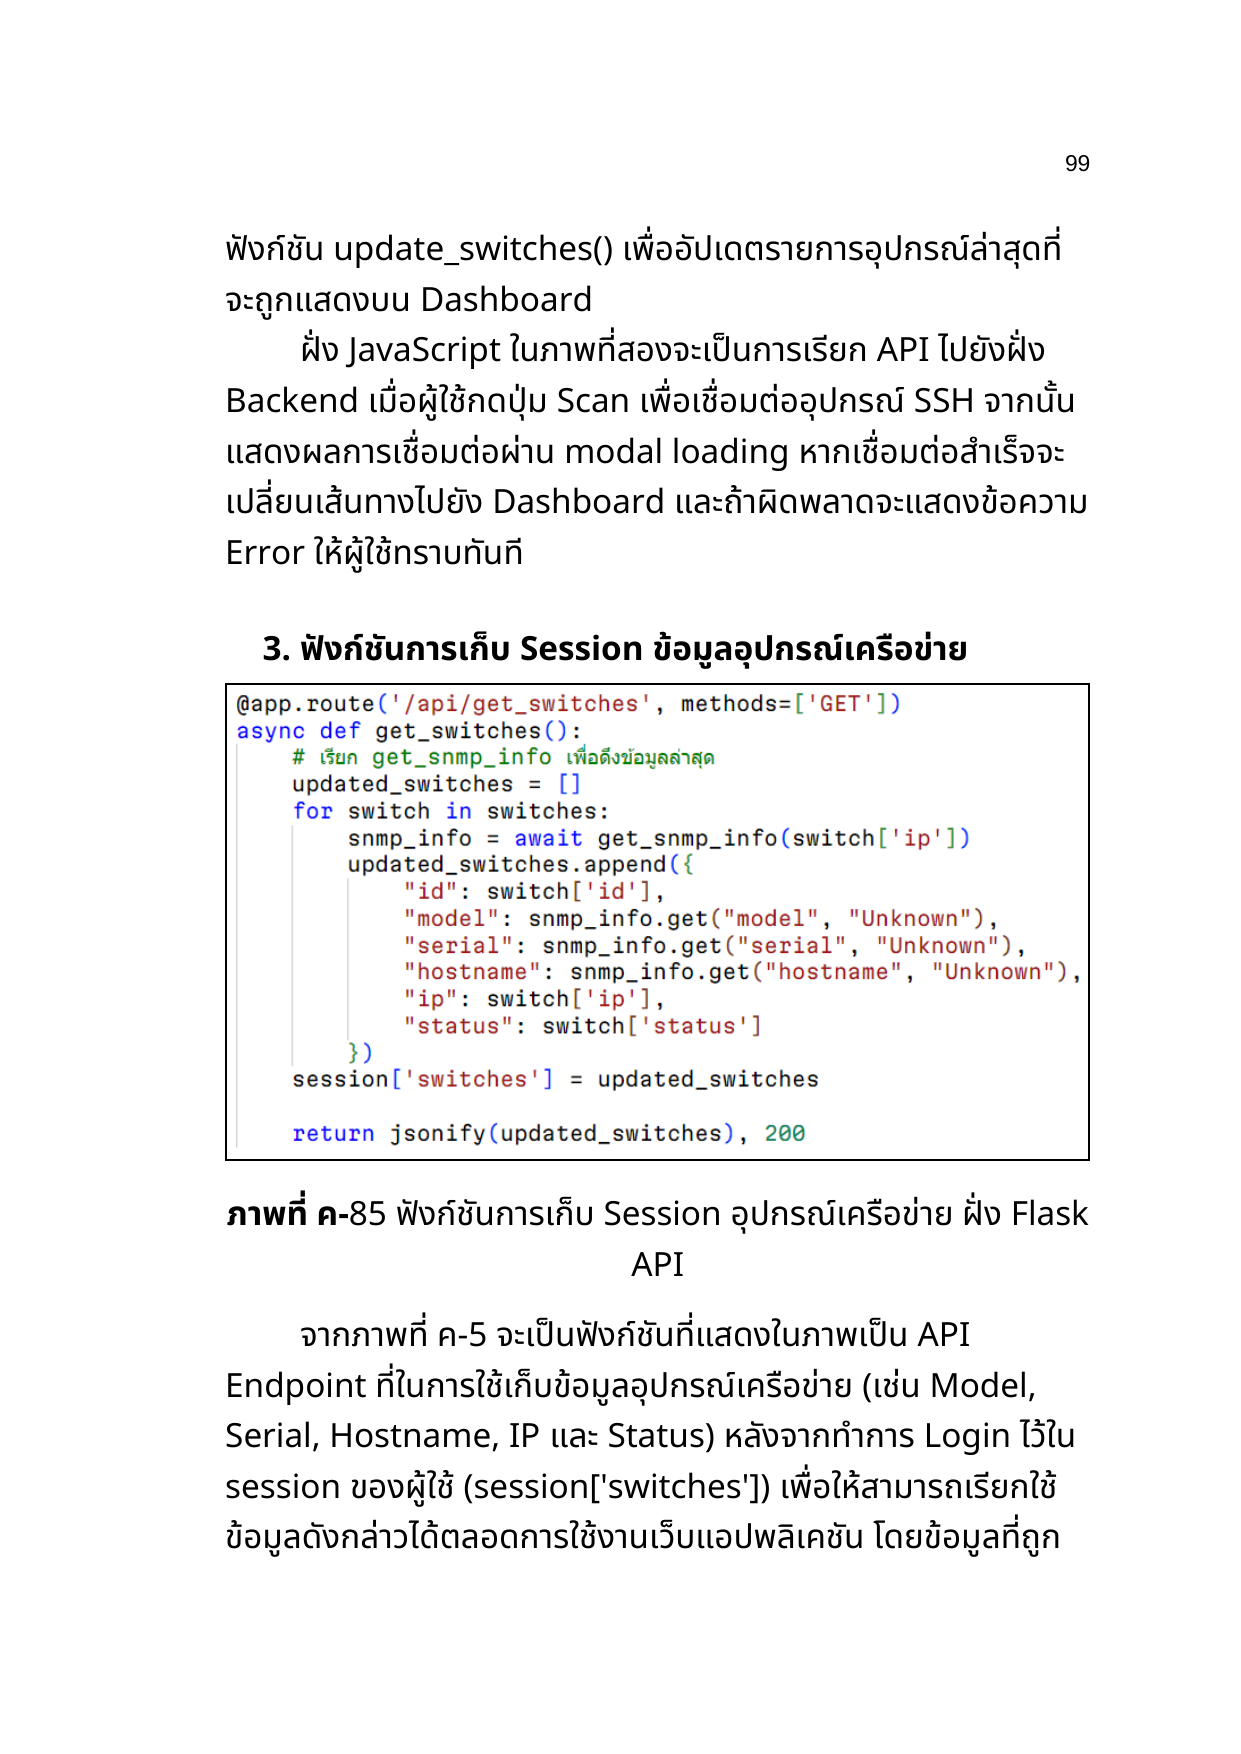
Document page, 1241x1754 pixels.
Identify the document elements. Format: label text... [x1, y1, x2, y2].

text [225, 1311, 1090, 1564]
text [225, 225, 1090, 326]
text ฝั่ง JavaScript ในภาพที่สองจะเป็นการเรียก API ไปยังฝั่ง Backend เมื่อผู้ใช้กดปุ่ม Scan เพื่อเชื่อมต่ออุปกรณ์ SSH จากนั้นแสดงผลการเชื่อมต่อผ่าน modal loading หากเชื่อมต่อสำเร็จจะเปลี่ยนเส้นทางไปยัง Dashboard และถ้าผิดพลาดจะแสดงข้อความ Error ให้ผู้ใช้ทราบทันที [225, 326, 1090, 579]
list ฟังก์ชันการเก็บ Session ข้อมูลอุปกรณ์เครือข่าย [262, 625, 1090, 675]
picture [227, 685, 1088, 1159]
